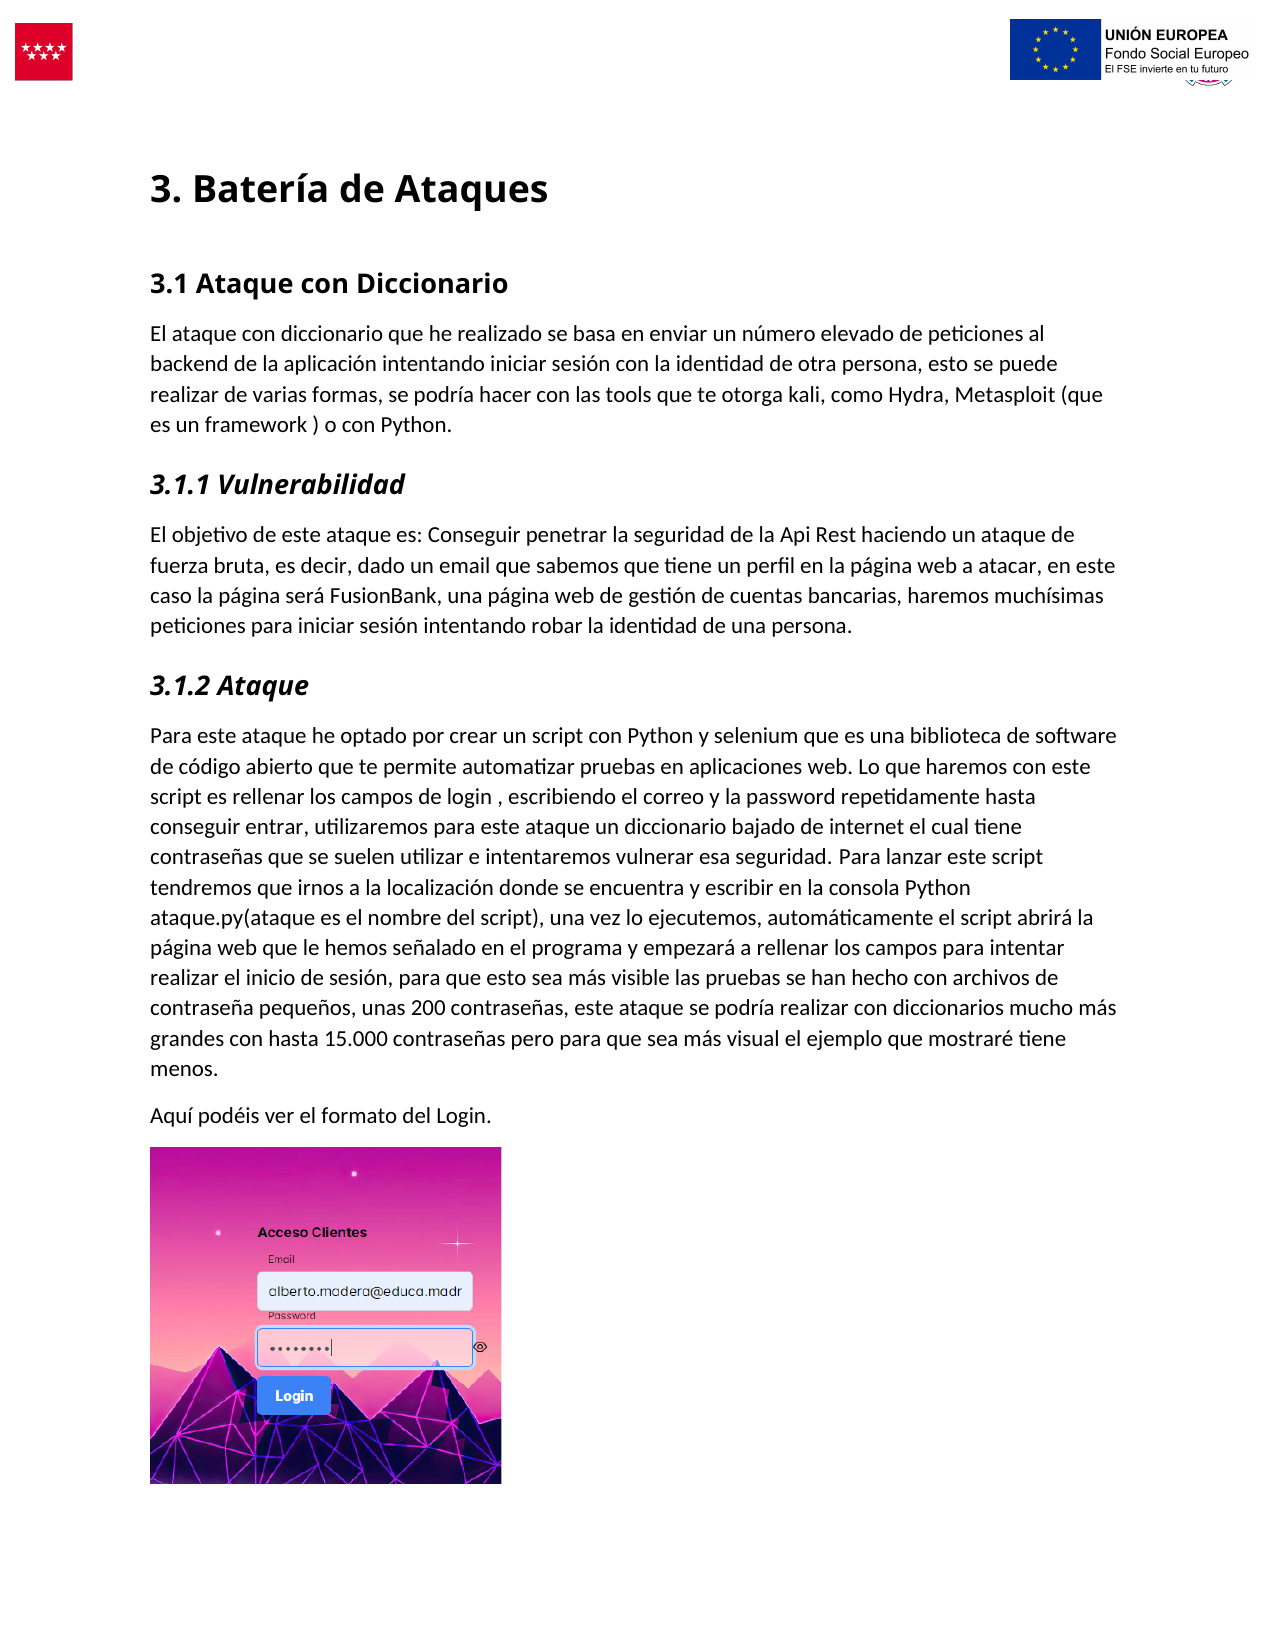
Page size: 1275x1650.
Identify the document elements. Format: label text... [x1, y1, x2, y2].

subtitle 3.1.2 Ataque [150, 666, 1125, 703]
subtitle 3.1 Ataque con Diccionario [150, 264, 1125, 301]
picture [8, 16, 79, 87]
text El objetivo de este ataque es: Conseguir penetrar la seguridad de la Api Rest haciendo un ataque de fuerza bruta, es decir, dado un email que sabemos que tiene un perfil en la página web a atacar, en este caso la página será FusionBank, una página web de gestión de cuentas bancarias, haremos muchísimas peticiones para iniciar sesión intentando robar la identidad de una persona. [150, 521, 1125, 639]
picture [1010, 19, 1253, 88]
subtitle 3.1.1 Vulnerabilidad [150, 465, 1125, 502]
picture [150, 1147, 502, 1484]
text Aquí podéis ver el formato del Login. [150, 1101, 1125, 1129]
text El ataque con diccionario que he realizado se basa en enviar un número elevado de peticiones al backend de la aplicación intentando iniciar sesión con la identidad de otra persona, esto se puede realizar de varias formas, se podría hacer con las tools que te otorga kali, como Hydra, Metasploit (que es un framework ) o con Python. [150, 319, 1125, 438]
subtitle 3. Batería de Ataques [150, 162, 1125, 213]
text Para este ataque he optado por crear un script con Python y selenium que es una biblioteca de software de código abierto que te permite automatizar pruebas en aplicaciones web. Lo que haremos con este script es rellenar los campos de login , escribiendo el correo y la password repetidamente hasta conseguir entrar, utilizaremos para este ataque un diccionario bajado de internet el cual tiene contraseñas que se suelen utilizar e intentaremos vulnerar esa seguridad. Para lanzar este script tendremos que irnos a la localización donde se encuentra y escribir en la consola Python ataque.py(ataque es el nombre del script), una vez lo ejecutemos, automáticamente el script abrirá la página web que le hemos señalado en el programa y empezará a rellenar los campos para intentar realizar el inicio de sesión, para que esto sea más visible las pruebas se han hecho con archivos de contraseña pequeños, unas 200 contraseñas, este ataque se podría realizar con diccionarios mucho más grandes con hasta 15.000 contraseñas pero para que sea más visual el ejemplo que mostraré tiene menos. [150, 722, 1125, 1082]
